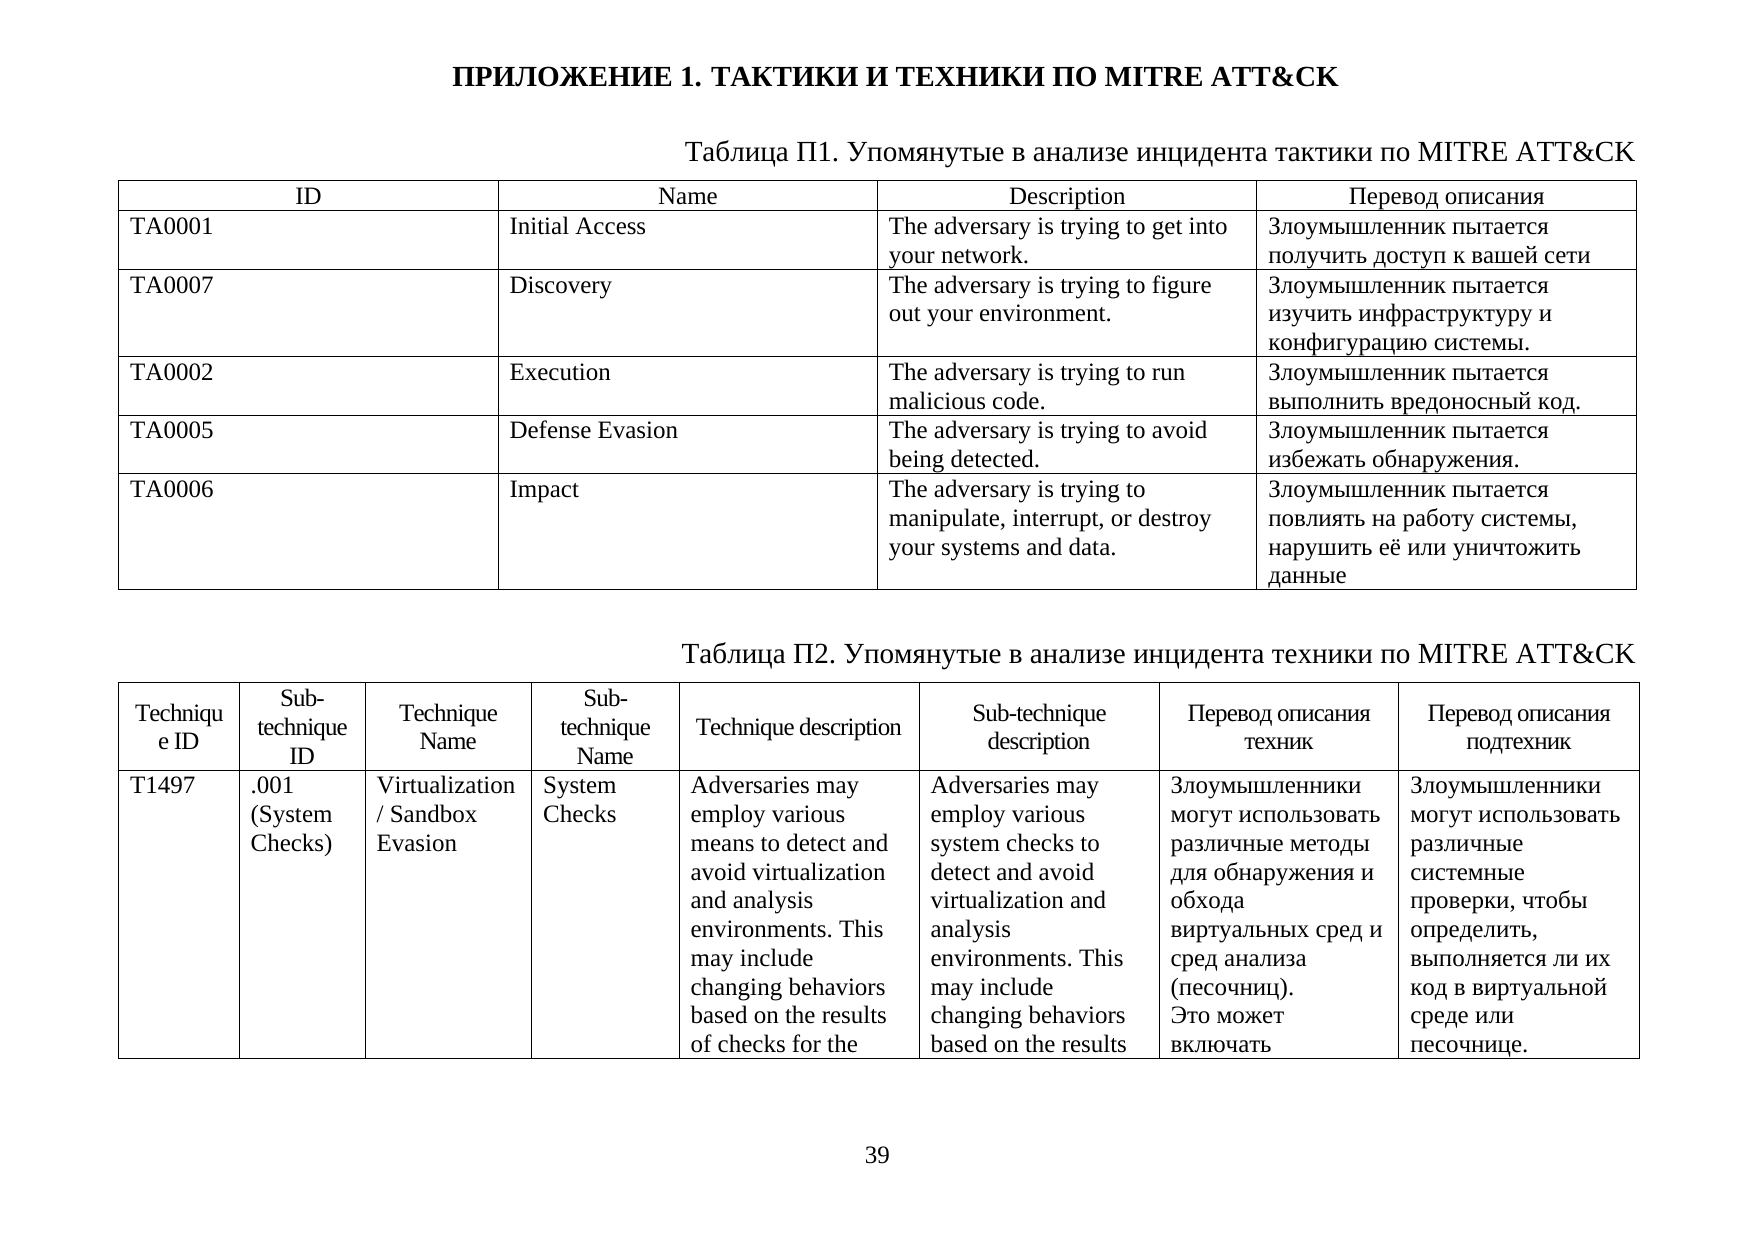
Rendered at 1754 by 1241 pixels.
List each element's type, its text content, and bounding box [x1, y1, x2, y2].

table_cell Impact [499, 474, 877, 589]
table_cell TA0005 [119, 416, 498, 473]
table_cell T1497 [119, 771, 239, 1058]
table_cell The adversary is trying to run malicious code. [878, 357, 1256, 414]
table_cell The adversary is trying to figure out your environment. [878, 270, 1256, 356]
table_cell The adversary is trying to get into your network. [878, 211, 1256, 269]
table_header Sub-technique description [920, 683, 1159, 769]
table_header Technique Name [366, 683, 531, 769]
table_header Name [499, 181, 877, 210]
table_cell Злоумышленник пытается повлиять на работу системы, нарушить её или уничтожить данные [1257, 474, 1636, 589]
text Таблица П1. Упомянутые в анализе инцидента тактики по MITRE ATT&CK [118, 134, 1636, 168]
table_cell .001 (System Checks) [240, 771, 365, 1058]
table_header Description [878, 181, 1256, 210]
table_header ID [119, 181, 498, 210]
table_cell TA0007 [119, 270, 498, 356]
table_header Sub-technique ID [240, 683, 365, 769]
table_cell Злоумышленник пытается изучить инфраструктуру и конфигурацию системы. [1257, 270, 1636, 356]
table_cell Злоумышленник пытается получить доступ к вашей сети [1257, 211, 1636, 269]
table_cell TA0002 [119, 357, 498, 414]
text Таблица П2. Упомянутые в анализе инцидента техники по MITRE ATT&CK [118, 636, 1636, 670]
table_cell Discovery [499, 270, 877, 356]
table_cell Initial Access [499, 211, 877, 269]
table_cell TA0006 [119, 474, 498, 589]
table_cell The adversary is trying to manipulate, interrupt, or destroy your systems and data. [878, 474, 1256, 589]
table_cell Virtualization / Sandbox Evasion [366, 771, 531, 1058]
table_header Technique description [680, 683, 919, 769]
table_header Перевод описания подтехник [1399, 683, 1639, 769]
text Тактики и техники по MITRE ATT&CK [155, 59, 1636, 93]
table_cell TA0001 [119, 211, 498, 269]
table_header Перевод описания [1257, 181, 1636, 210]
table_cell Злоумышленник пытается выполнить вредоносный код. [1257, 357, 1636, 414]
table_cell Execution [499, 357, 877, 414]
table_header Перевод описания техник [1160, 683, 1398, 769]
table_cell The adversary is trying to avoid being detected. [878, 416, 1256, 473]
table_cell Злоумышленник пытается избежать обнаружения. [1257, 416, 1636, 473]
table_cell Defense Evasion [499, 416, 877, 473]
table_header Sub-technique Name [532, 683, 679, 769]
table_header Technique ID [119, 683, 239, 769]
table_cell System Checks [532, 771, 679, 1058]
